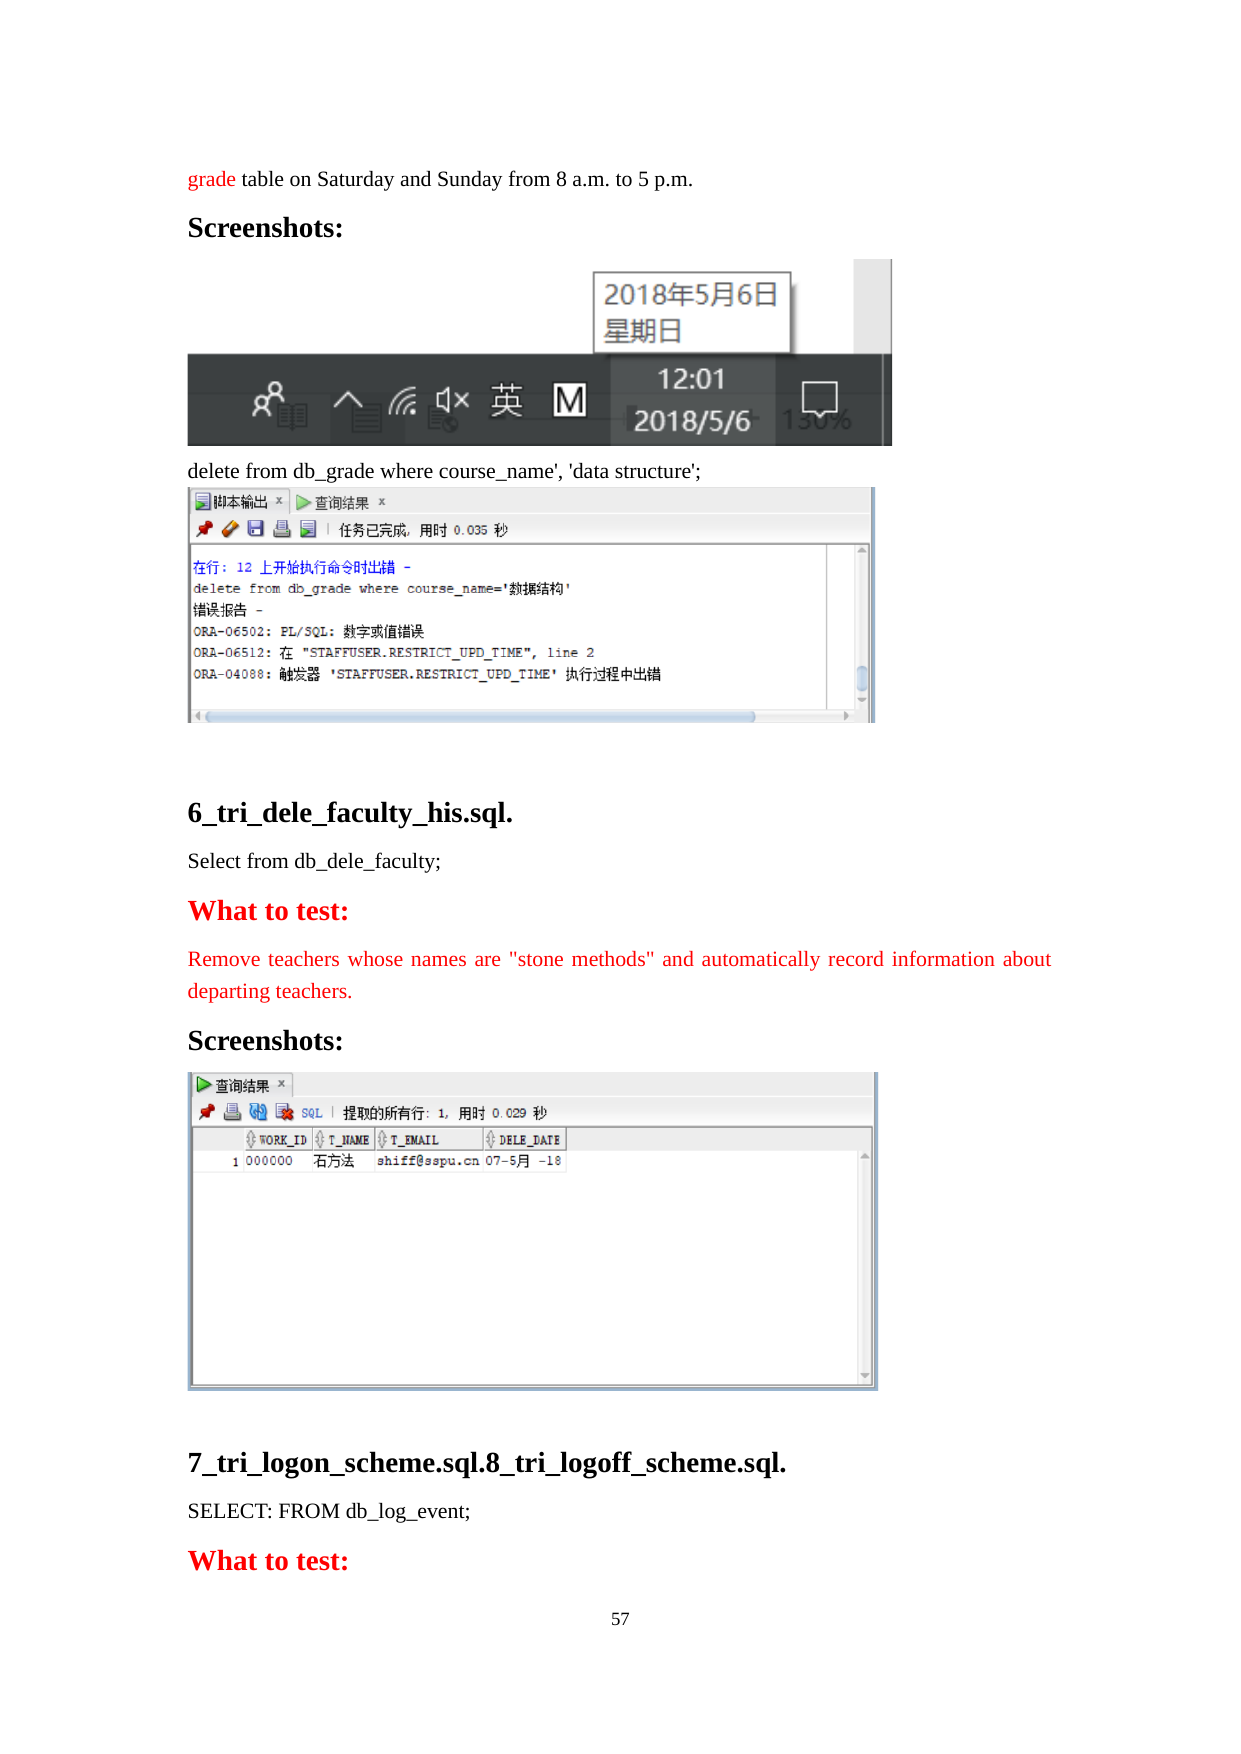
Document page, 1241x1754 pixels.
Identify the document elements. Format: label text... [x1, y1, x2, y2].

text Screenshots: [187, 194, 1053, 259]
text delete from db_grade where course_name', 'data structure'; [187, 454, 1053, 487]
picture [187, 1072, 879, 1391]
picture [187, 487, 876, 723]
text 6_tri_dele_faculty_his.sql. [187, 779, 1053, 844]
text SELECT: FROM db_log_event; [187, 1494, 1053, 1527]
text Remove teachers whose names are "stone methods" and automatically record information about departing teachers. [187, 942, 1053, 1007]
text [187, 162, 1053, 194]
text What to test: [187, 1527, 1053, 1592]
picture [187, 259, 893, 446]
text 7_tri_logon_scheme.sql.8_tri_logoff_scheme.sql. [187, 1429, 1053, 1494]
text Select from db_dele_faculty; [187, 844, 1053, 877]
text What to test: [187, 877, 1053, 942]
text Screenshots: [187, 1007, 1053, 1072]
